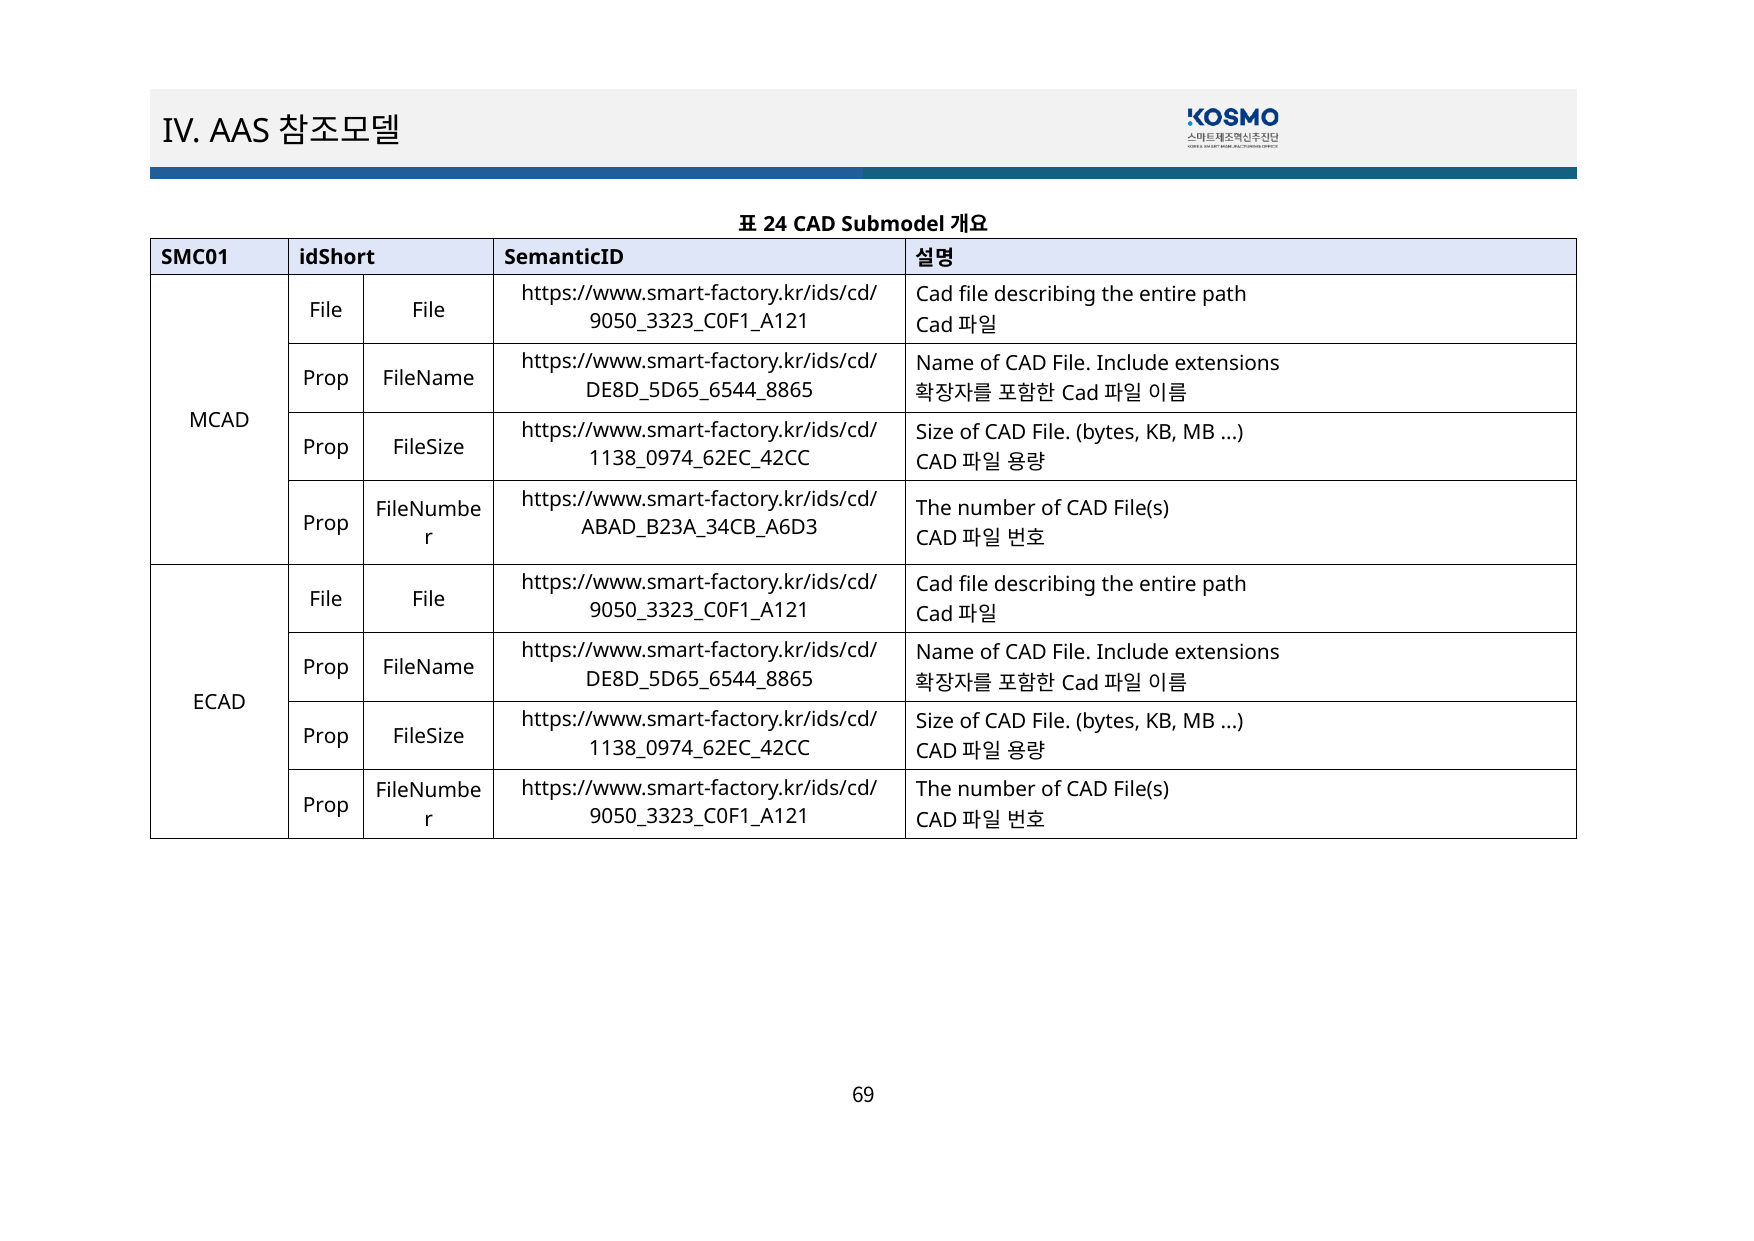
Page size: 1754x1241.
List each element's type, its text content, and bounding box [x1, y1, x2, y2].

table_cell https://www.smart-factory.kr/ids/cd/DE8D_5D65_6544_8865 [494, 633, 905, 701]
table_cell Prop [289, 413, 363, 480]
table_cell Prop [289, 344, 363, 412]
table_header SemanticID [494, 239, 905, 274]
table_cell https://www.smart-factory.kr/ids/cd/DE8D_5D65_6544_8865 [494, 344, 905, 412]
table_cell File [364, 275, 493, 343]
table_cell File [364, 565, 493, 632]
table_cell Name of CAD File. Include extensions 확장자를 포함한 Cad 파일 이름 [906, 633, 1576, 701]
table_cell ECAD [151, 565, 288, 838]
table_header idShort [289, 239, 493, 274]
table_cell Prop [289, 702, 363, 769]
table_cell Size of CAD File. (bytes, KB, MB ...) CAD 파일 용량 [906, 413, 1576, 480]
table_cell File [289, 275, 363, 343]
table_cell FileName [364, 344, 493, 412]
table_cell FileNumber [364, 481, 493, 563]
table_cell FileSize [364, 413, 493, 480]
table_cell The number of CAD File(s) CAD 파일 번호 [906, 481, 1576, 563]
table_cell Cad file describing the entire path Cad 파일 [906, 565, 1576, 632]
table_cell https://www.smart-factory.kr/ids/cd/9050_3323_C0F1_A121 [494, 770, 905, 838]
table_cell https://www.smart-factory.kr/ids/cd/9050_3323_C0F1_A121 [494, 565, 905, 632]
table_cell https://www.smart-factory.kr/ids/cd/1138_0974_62EC_42CC [494, 413, 905, 480]
table_cell Name of CAD File. Include extensions 확장자를 포함한 Cad 파일 이름 [906, 344, 1576, 412]
table_cell MCAD [151, 275, 288, 563]
table_cell The number of CAD File(s) CAD 파일 번호 [906, 770, 1576, 838]
table_cell Prop [289, 770, 363, 838]
table_cell Size of CAD File. (bytes, KB, MB ...) CAD 파일 용량 [906, 702, 1576, 769]
table_cell https://www.smart-factory.kr/ids/cd/ABAD_B23A_34CB_A6D3 [494, 481, 905, 563]
table_cell FileName [364, 633, 493, 701]
table_cell Prop [289, 633, 363, 701]
table_cell FileNumber [364, 770, 493, 838]
table_cell https://www.smart-factory.kr/ids/cd/1138_0974_62EC_42CC [494, 702, 905, 769]
table_header 설명 [906, 239, 1576, 274]
table_cell Cad file describing the entire path Cad 파일 [906, 275, 1576, 343]
picture [1187, 108, 1279, 148]
table_cell File [289, 565, 363, 632]
table_header SMC01 [151, 239, 288, 274]
table_cell FileSize [364, 702, 493, 769]
table_cell https://www.smart-factory.kr/ids/cd/9050_3323_C0F1_A121 [494, 275, 905, 343]
table_cell Prop [289, 481, 363, 563]
